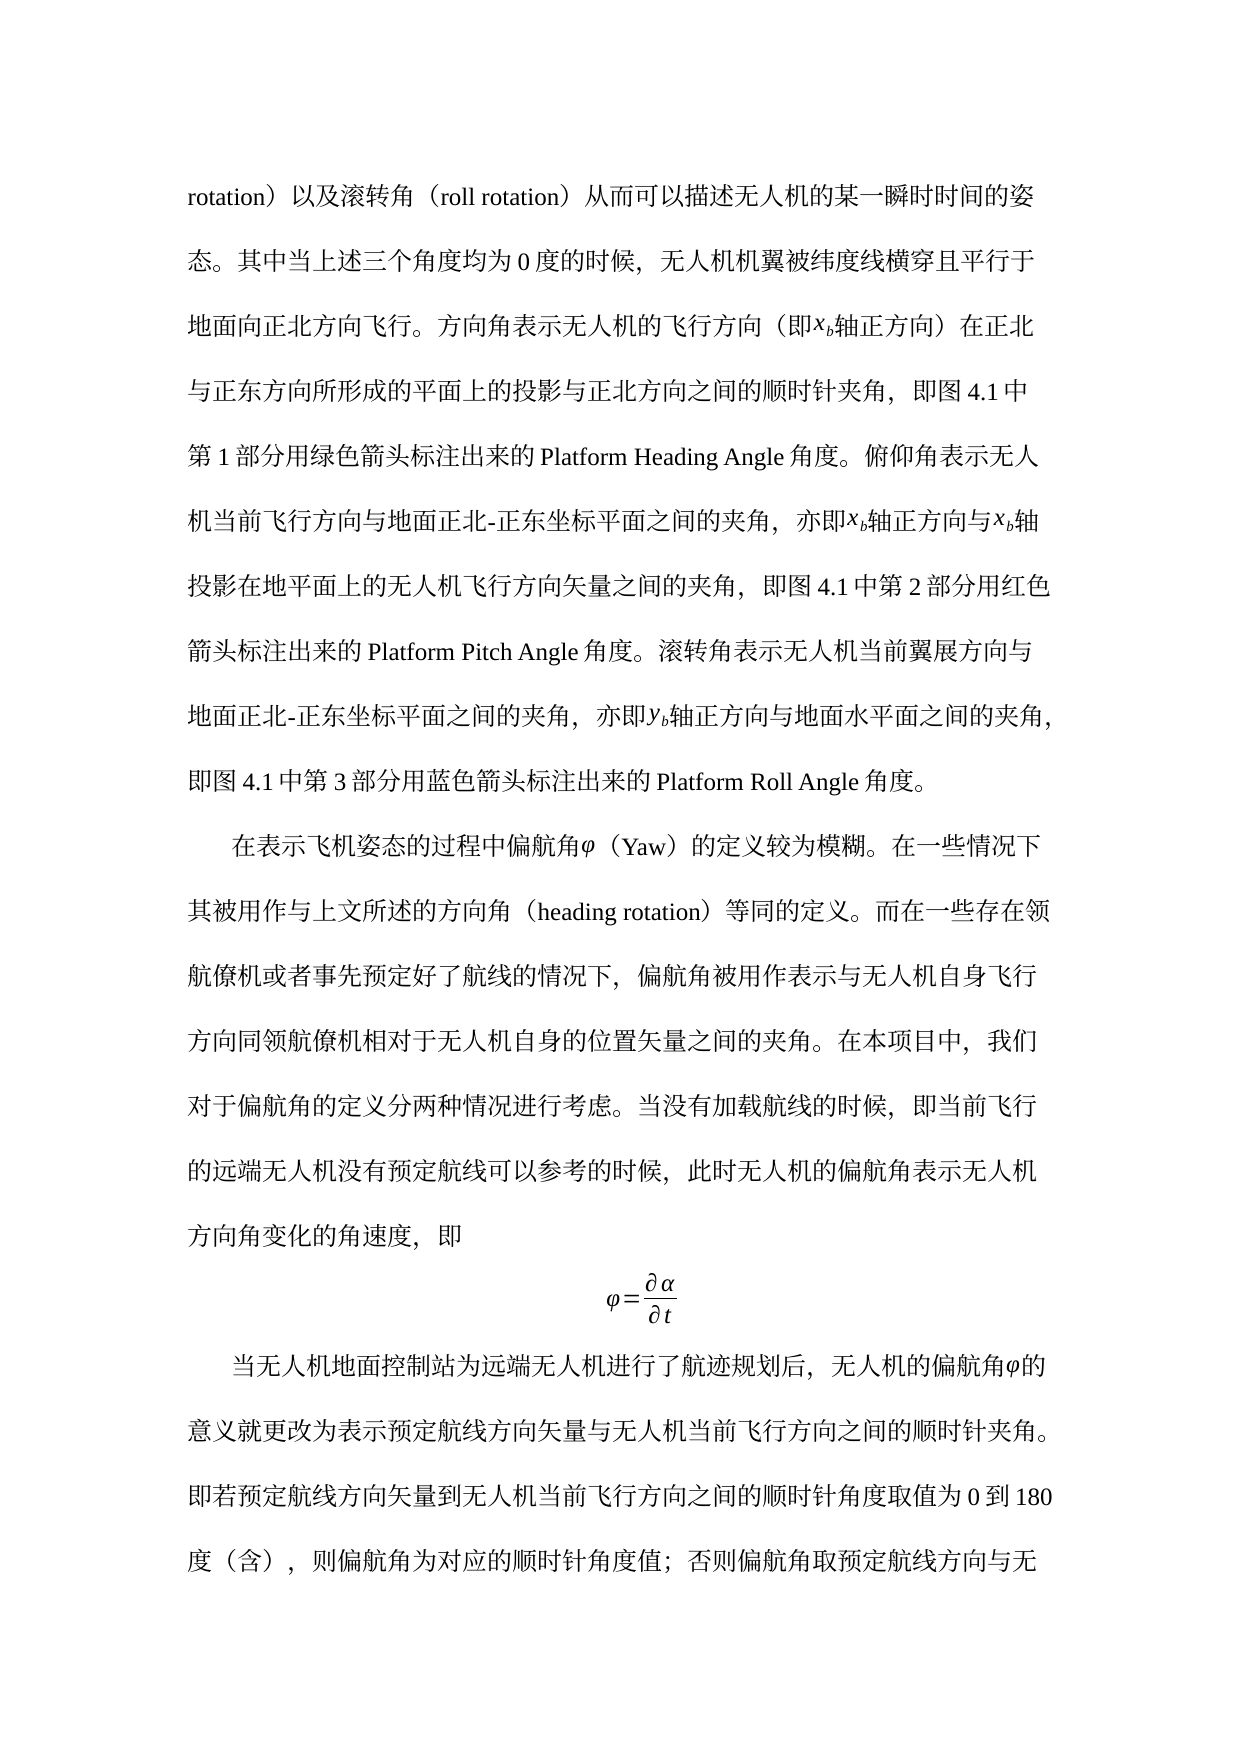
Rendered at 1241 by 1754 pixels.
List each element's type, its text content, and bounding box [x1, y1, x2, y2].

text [187, 162, 1053, 812]
text 在表示飞机姿态的过程中偏航角（Yaw）的定义较为模糊。在一些情况下其被用作与上文所述的方向角（heading rotation）等同的定义。而在一些存在领航僚机或者事先预定好了航线的情况下，偏航角被用作表示与无人机自身飞行方向同领航僚机相对于无人机自身的位置矢量之间的夹角。在本项目中，我们对于偏航角的定义分两种情况进行考虑。当没有加载航线的时候，即当前飞行的远端无人机没有预定航线可以参考的时候，此时无人机的偏航角表示无人机方向角变化的角速度，即 [187, 812, 1053, 1267]
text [187, 1332, 1053, 1592]
